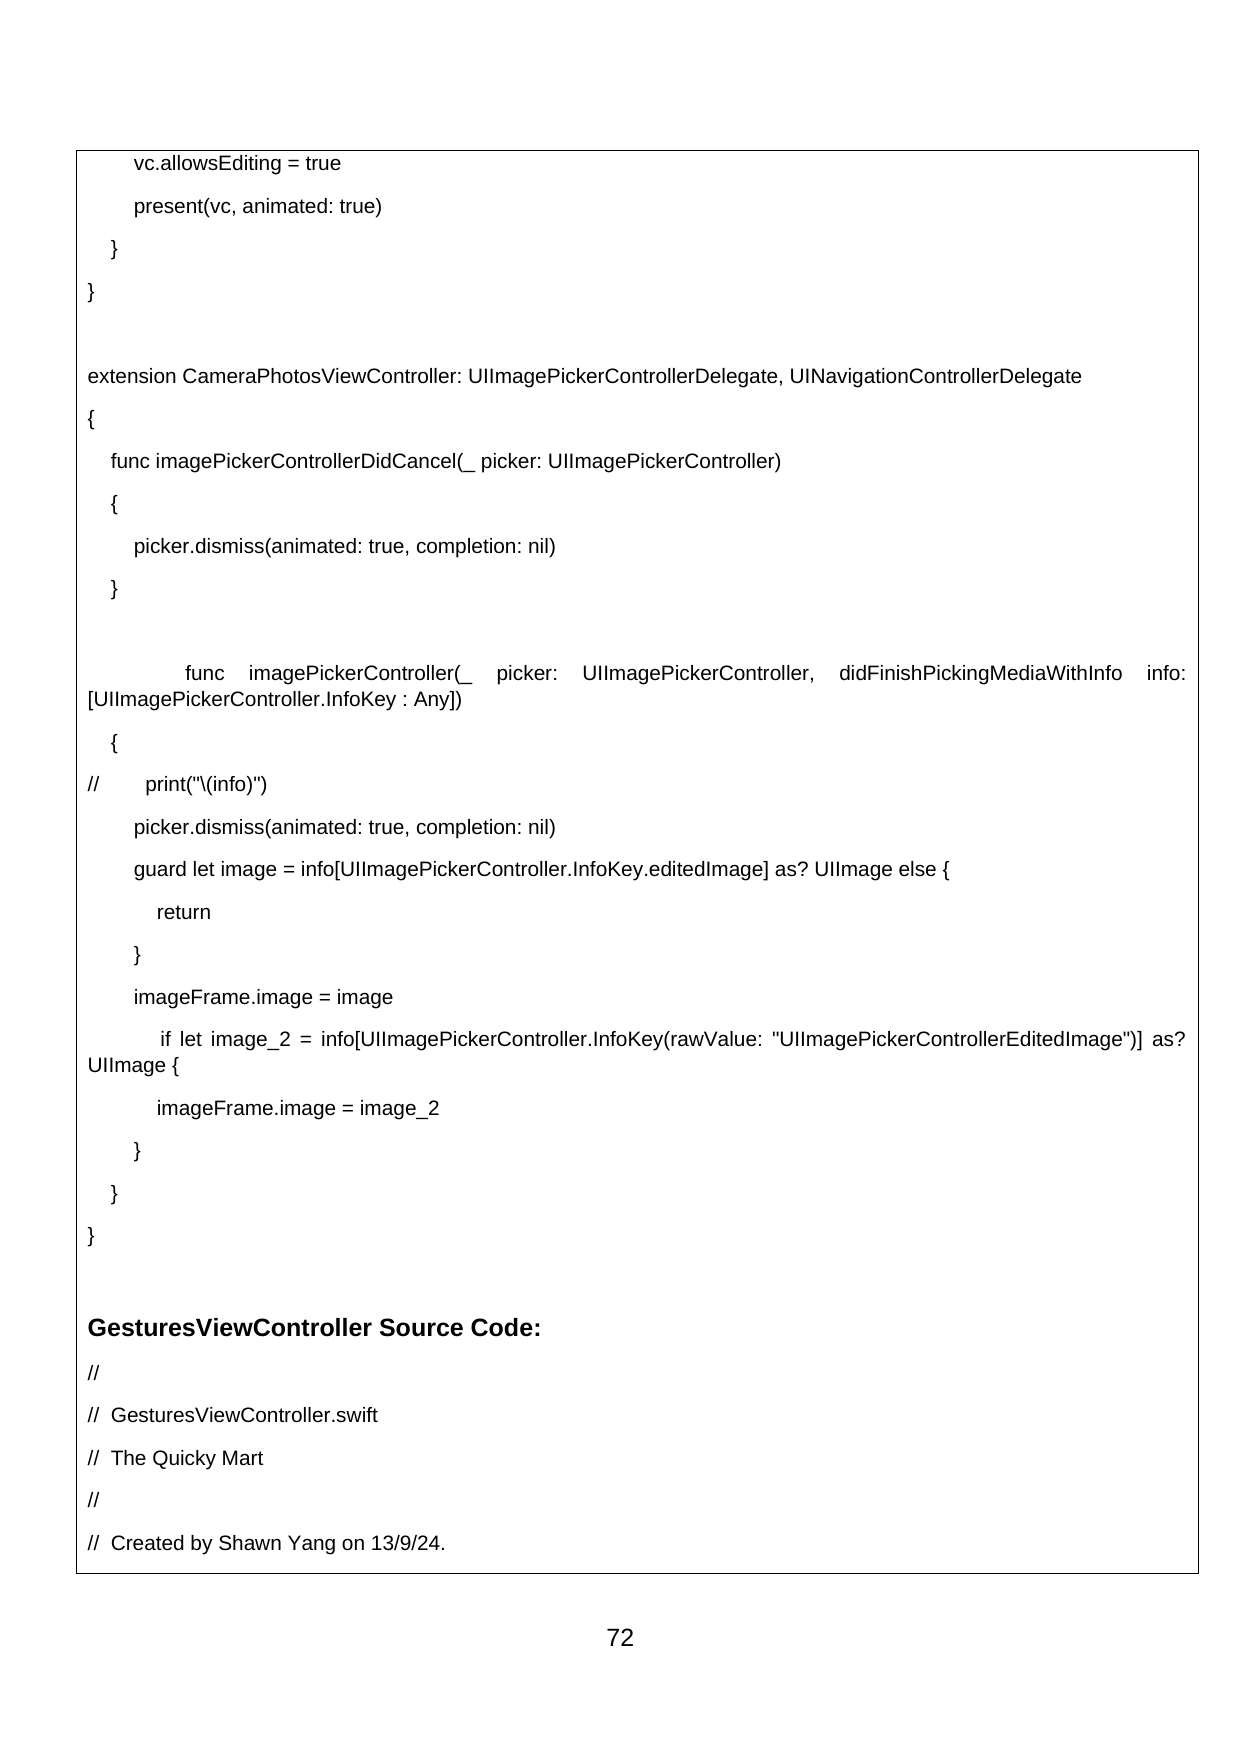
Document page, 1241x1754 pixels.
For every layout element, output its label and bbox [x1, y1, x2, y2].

table_header [77, 151, 1198, 1573]
